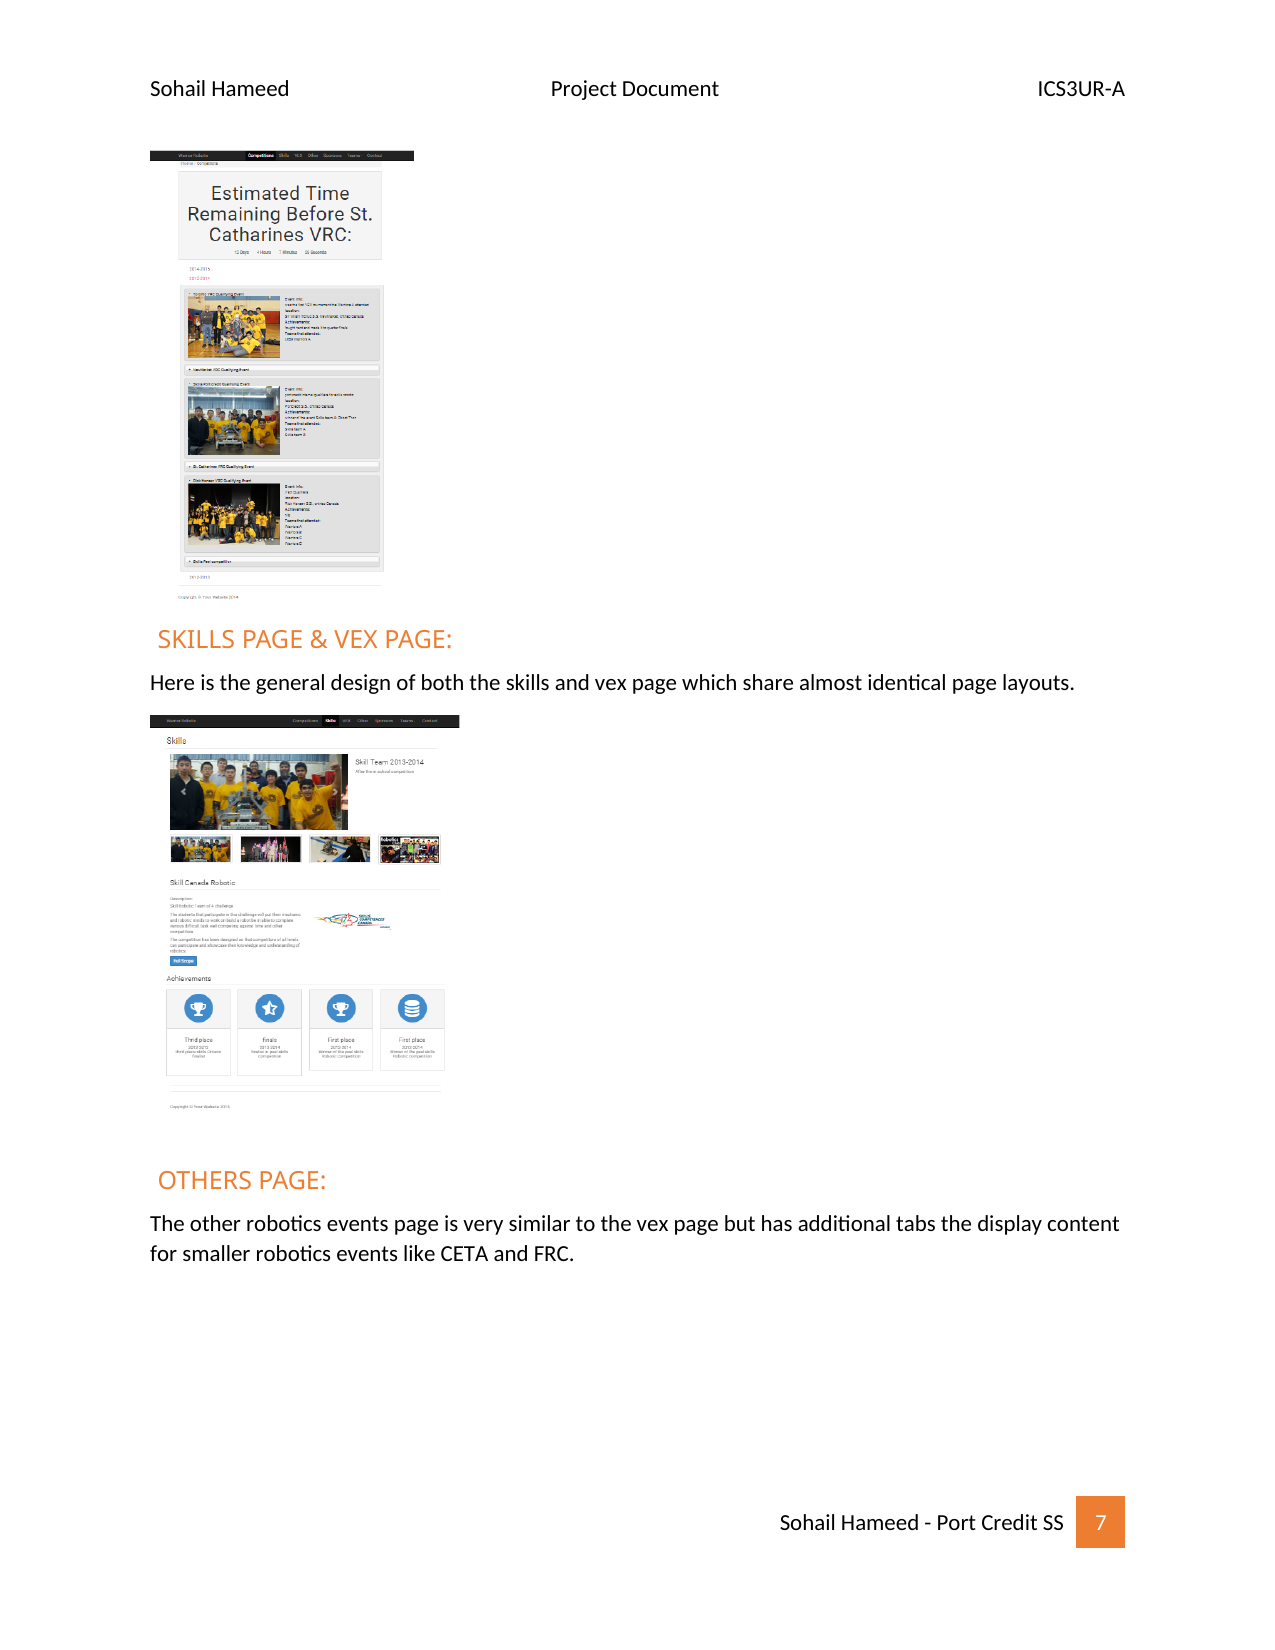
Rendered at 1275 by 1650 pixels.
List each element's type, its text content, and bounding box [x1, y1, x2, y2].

subtitle Skills page & VEX page: [157, 622, 1117, 656]
text Here is the general design of both the skills and vex page which share almost identical page layouts. [150, 668, 1125, 697]
subtitle Others page: [157, 1162, 1117, 1196]
text The other robotics events page is very similar to the vex page but has additional tabs the display content for smaller robotics events like CETA and FRC. [150, 1209, 1125, 1267]
picture [150, 150, 414, 604]
picture [150, 715, 460, 1144]
